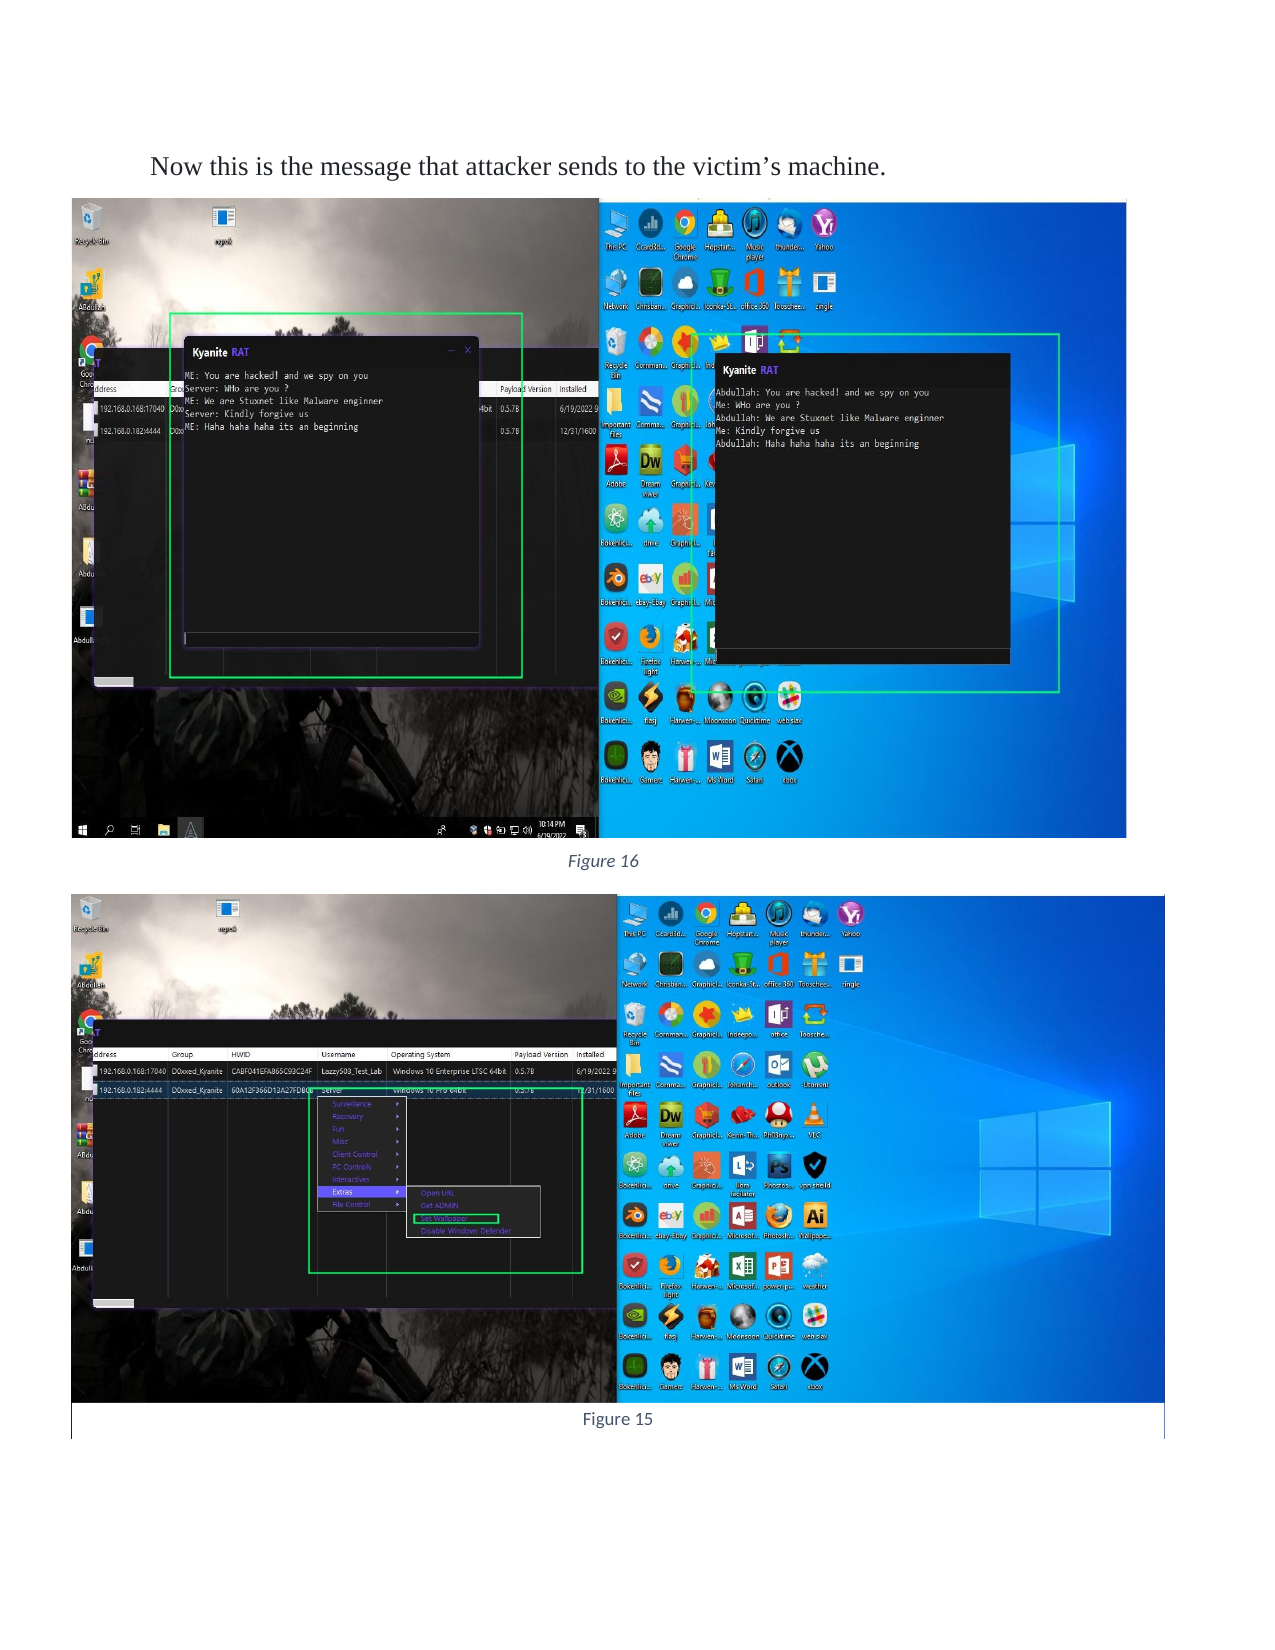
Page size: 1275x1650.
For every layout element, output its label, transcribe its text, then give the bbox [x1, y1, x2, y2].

picture [731, 1192, 754, 1196]
picture [639, 626, 660, 649]
picture [644, 491, 657, 496]
picture [803, 1334, 814, 1338]
picture [71, 894, 1165, 1402]
picture [728, 1083, 754, 1087]
picture [693, 1202, 720, 1229]
picture [802, 1052, 829, 1093]
picture [707, 740, 733, 772]
picture [604, 681, 628, 710]
picture [611, 432, 621, 437]
picture [765, 1101, 792, 1129]
picture [695, 1102, 719, 1128]
picture [641, 363, 664, 368]
picture [747, 776, 763, 782]
picture [620, 1183, 648, 1187]
picture [603, 422, 629, 428]
picture [659, 1256, 681, 1275]
picture [645, 540, 657, 545]
picture [767, 1354, 791, 1380]
picture [802, 1253, 827, 1273]
picture [626, 1053, 642, 1076]
picture [765, 1182, 790, 1187]
picture [607, 481, 625, 486]
picture [641, 741, 661, 772]
picture [638, 508, 663, 533]
picture [623, 1353, 647, 1378]
picture [646, 717, 657, 724]
picture [697, 1355, 718, 1380]
picture [697, 1304, 718, 1330]
picture [637, 600, 654, 605]
picture [623, 1252, 647, 1277]
picture [801, 1353, 828, 1381]
picture [728, 1133, 744, 1138]
picture [765, 1203, 792, 1229]
picture [605, 362, 626, 368]
picture [768, 1152, 791, 1178]
picture [604, 622, 628, 651]
picture [624, 952, 646, 977]
picture [671, 777, 694, 783]
picture [620, 1283, 650, 1288]
picture [623, 1101, 647, 1128]
picture [694, 1133, 716, 1138]
picture [784, 777, 795, 783]
picture [817, 1334, 826, 1339]
picture [637, 295, 672, 312]
picture [732, 1053, 755, 1077]
picture [765, 1133, 794, 1139]
picture [662, 1284, 679, 1288]
picture [661, 1354, 680, 1380]
picture [777, 740, 802, 772]
picture [729, 1152, 756, 1178]
picture [602, 658, 626, 664]
text Figure 16 [83, 838, 1124, 872]
picture [693, 1051, 720, 1078]
picture [694, 1254, 720, 1279]
picture [804, 1103, 824, 1127]
picture [639, 444, 662, 475]
picture [800, 1234, 828, 1239]
picture [605, 443, 628, 475]
picture [671, 302, 678, 310]
picture [605, 269, 626, 296]
picture [642, 423, 659, 427]
picture [730, 1304, 755, 1329]
picture [804, 1201, 827, 1229]
picture [693, 1234, 718, 1239]
picture [693, 1001, 720, 1028]
picture [733, 1007, 758, 1031]
picture [731, 1106, 756, 1124]
picture [637, 326, 664, 356]
picture [605, 303, 629, 309]
picture [736, 1183, 748, 1187]
picture [655, 979, 690, 988]
picture [642, 658, 659, 664]
picture [658, 1052, 684, 1077]
picture [728, 1283, 756, 1288]
picture [695, 1183, 718, 1189]
picture [729, 1252, 757, 1280]
picture [765, 1234, 789, 1238]
picture [620, 1383, 648, 1389]
picture [658, 1002, 683, 1027]
picture [671, 1234, 685, 1238]
picture [804, 1152, 826, 1179]
picture [612, 373, 620, 380]
picture [605, 503, 628, 532]
picture [661, 1384, 676, 1388]
picture [639, 386, 663, 416]
picture [604, 563, 628, 591]
picture [657, 1083, 682, 1087]
picture [741, 1384, 756, 1388]
picture [768, 1083, 790, 1089]
picture [706, 718, 735, 723]
picture [809, 1385, 821, 1389]
picture [727, 1234, 754, 1238]
picture [801, 1184, 810, 1189]
picture [815, 1183, 830, 1188]
picture [766, 1050, 794, 1079]
picture [692, 1083, 716, 1088]
picture [639, 563, 663, 594]
picture [656, 1033, 687, 1037]
picture [810, 1133, 820, 1138]
picture [602, 717, 628, 723]
picture [729, 1202, 757, 1230]
picture [656, 1234, 668, 1239]
picture [639, 682, 662, 712]
picture [623, 1152, 647, 1176]
picture [669, 718, 694, 723]
picture [606, 328, 626, 356]
picture [740, 718, 769, 723]
picture [693, 1032, 716, 1038]
picture [665, 1293, 678, 1297]
picture [729, 1353, 756, 1380]
picture [666, 1334, 676, 1339]
picture [623, 1303, 647, 1327]
picture [607, 388, 622, 415]
picture [765, 1334, 794, 1338]
picture [620, 1334, 648, 1339]
picture [658, 1203, 683, 1228]
picture [804, 1284, 827, 1288]
picture [658, 1156, 683, 1177]
picture [659, 1102, 683, 1128]
picture [728, 1033, 756, 1038]
picture [630, 1040, 639, 1046]
picture [676, 742, 696, 772]
picture [659, 1303, 683, 1329]
picture [802, 1303, 827, 1327]
picture [620, 1234, 647, 1238]
picture [765, 1252, 793, 1280]
picture [604, 740, 627, 770]
picture [693, 1152, 721, 1179]
picture [647, 481, 659, 486]
picture [623, 1202, 647, 1226]
picture [772, 1305, 786, 1322]
picture [625, 1001, 645, 1026]
picture [71, 198, 1127, 838]
picture [623, 981, 647, 987]
picture [642, 776, 660, 782]
picture [661, 1133, 680, 1137]
picture [628, 1090, 639, 1095]
picture [625, 1032, 640, 1036]
picture [707, 777, 734, 782]
picture [645, 669, 656, 676]
subtitle Now this is the message that attacker sends to the victim’s machine. [150, 150, 1221, 181]
picture [743, 740, 766, 772]
